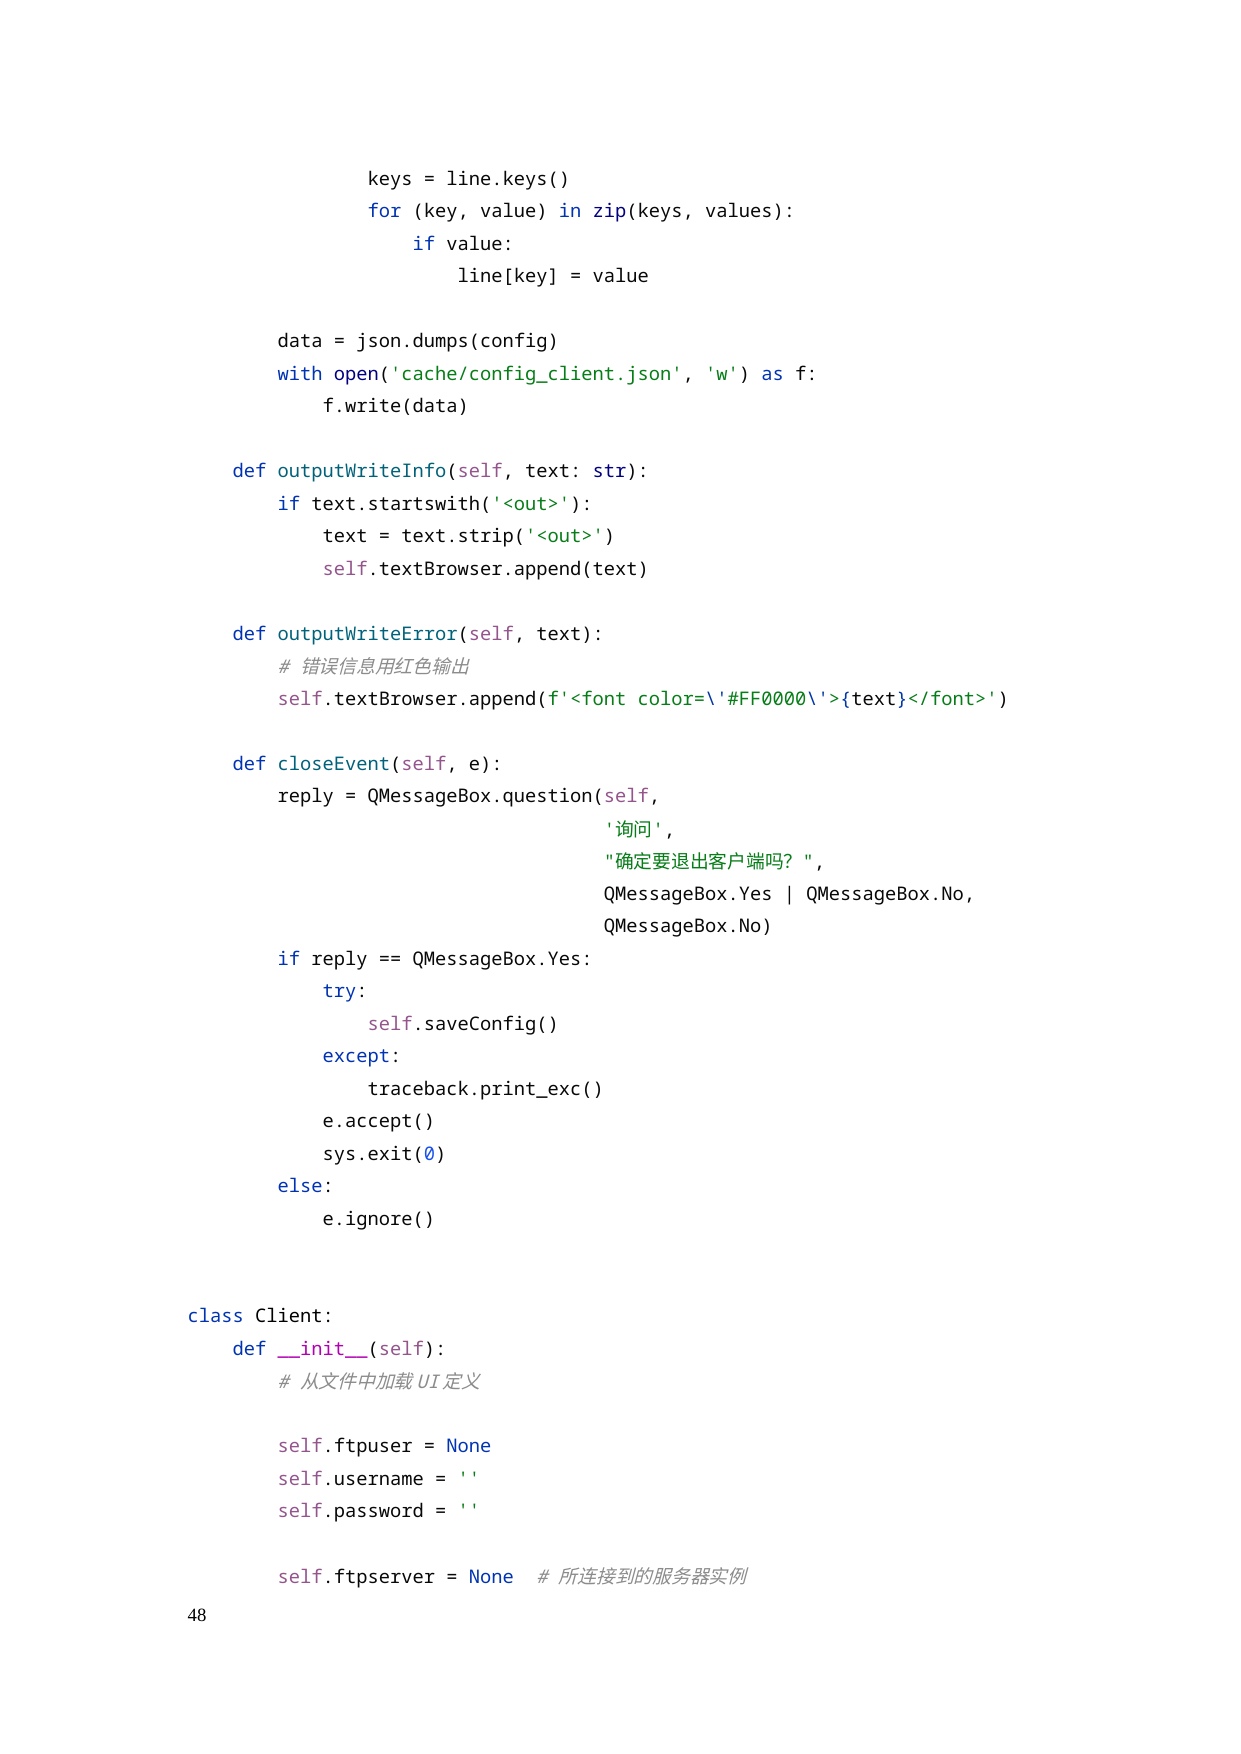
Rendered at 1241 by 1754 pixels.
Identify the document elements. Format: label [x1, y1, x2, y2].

text [187, 162, 1053, 1592]
